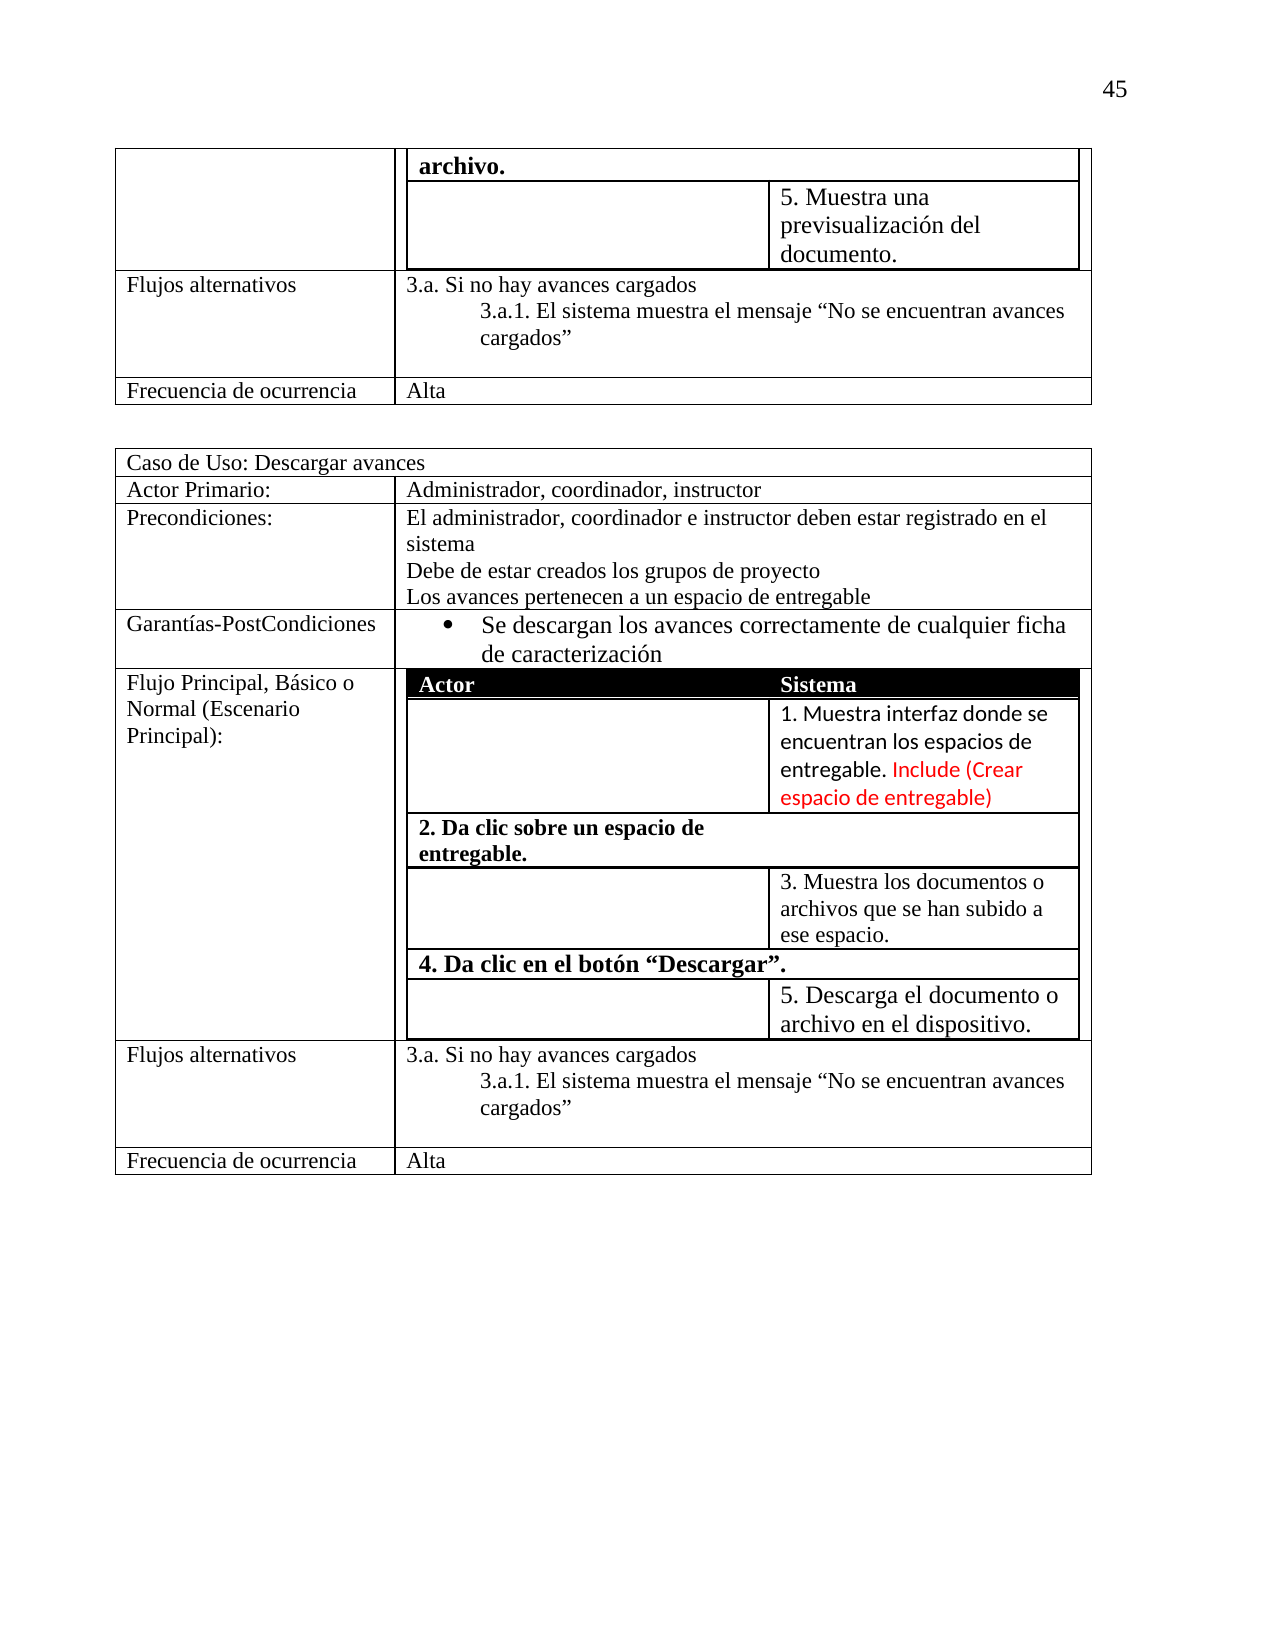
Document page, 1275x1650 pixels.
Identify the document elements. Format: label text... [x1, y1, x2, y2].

table_cell [408, 700, 768, 812]
table_cell [408, 869, 768, 948]
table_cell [116, 149, 394, 270]
table_cell [396, 669, 406, 1040]
table_cell Flujos alternativos [116, 1041, 394, 1147]
table_cell [408, 814, 1078, 866]
table_cell Administrador, coordinador, instructor [396, 477, 1091, 503]
table_cell [396, 149, 406, 270]
table_cell [408, 950, 1078, 978]
table_cell 3.a. Si no hay avances cargados 3.a.1. El sistema muestra el mensaje “No se encuentran avances cargados” [396, 1041, 1091, 1147]
table_header Caso de Uso: Descargar avances [116, 449, 1091, 476]
table_cell Precondiciones: [116, 504, 394, 609]
table_cell [770, 182, 1078, 268]
table_cell Se descargan los avances correctamente de cualquier ficha de caracterización [396, 610, 1091, 668]
table_cell [770, 980, 1078, 1038]
table_cell [770, 869, 1078, 948]
table_cell Frecuencia de ocurrencia [116, 1148, 394, 1174]
table_cell Frecuencia de ocurrencia [116, 378, 394, 404]
table_cell [408, 149, 1078, 180]
table_cell Actor Primario: [116, 477, 394, 503]
table_cell [770, 700, 1078, 812]
table_cell Flujos alternativos [116, 271, 394, 377]
table_cell [1080, 669, 1091, 1040]
table_cell Alta [396, 1148, 1091, 1174]
table_cell [1080, 149, 1091, 270]
table_cell Flujo Principal, Básico o Normal (Escenario Principal): [116, 669, 394, 1040]
table_cell [408, 980, 768, 1038]
table_cell El administrador, coordinador e instructor deben estar registrado en el sistema Debe de estar creados los grupos de proyecto Los avances pertenecen a un espacio de entregable [396, 504, 1091, 609]
table_cell 3.a. Si no hay avances cargados 3.a.1. El sistema muestra el mensaje “No se encuentran avances cargados” [396, 271, 1091, 377]
table_cell Garantías-PostCondiciones [116, 610, 394, 668]
table_cell [408, 182, 768, 268]
table_cell Alta [396, 378, 1091, 404]
